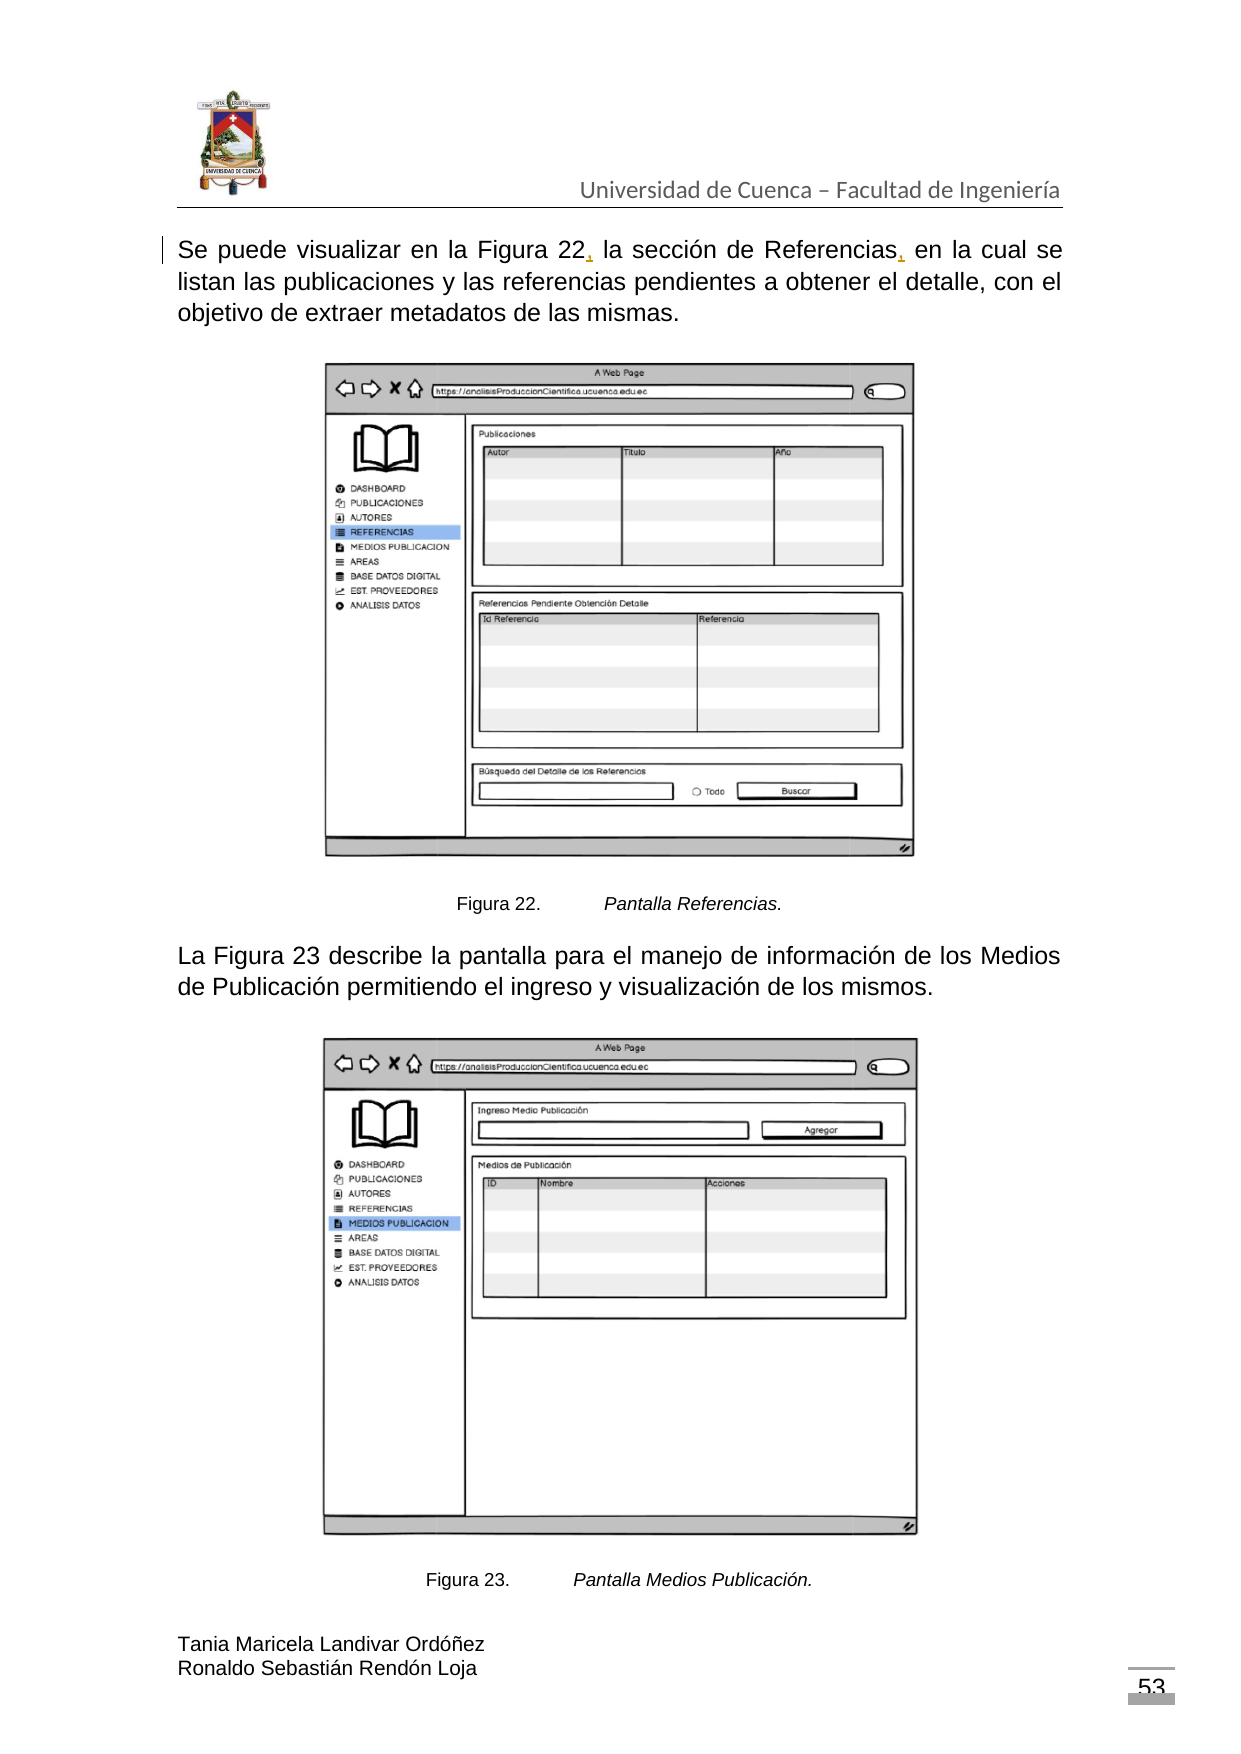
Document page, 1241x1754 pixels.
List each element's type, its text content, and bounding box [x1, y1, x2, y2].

picture [320, 357, 920, 862]
text Pantalla Medios Publicación. [177, 1569, 1063, 1591]
text Se puede visualizar en la Figura 22 la sección de Referencias en la cual se listan las publicaciones y las referencias pendientes a obtener el detalle, con el objetivo de extraer metadatos de las mismas. [177, 236, 1063, 326]
picture [177, 86, 290, 199]
picture [319, 1032, 921, 1538]
text Pantalla Referencias. [177, 893, 1063, 914]
text La Figura 23 describe la pantalla para el manejo de información de los Medios de Publicación permitiendo el ingreso y visualización de los mismos. [177, 941, 1063, 1001]
